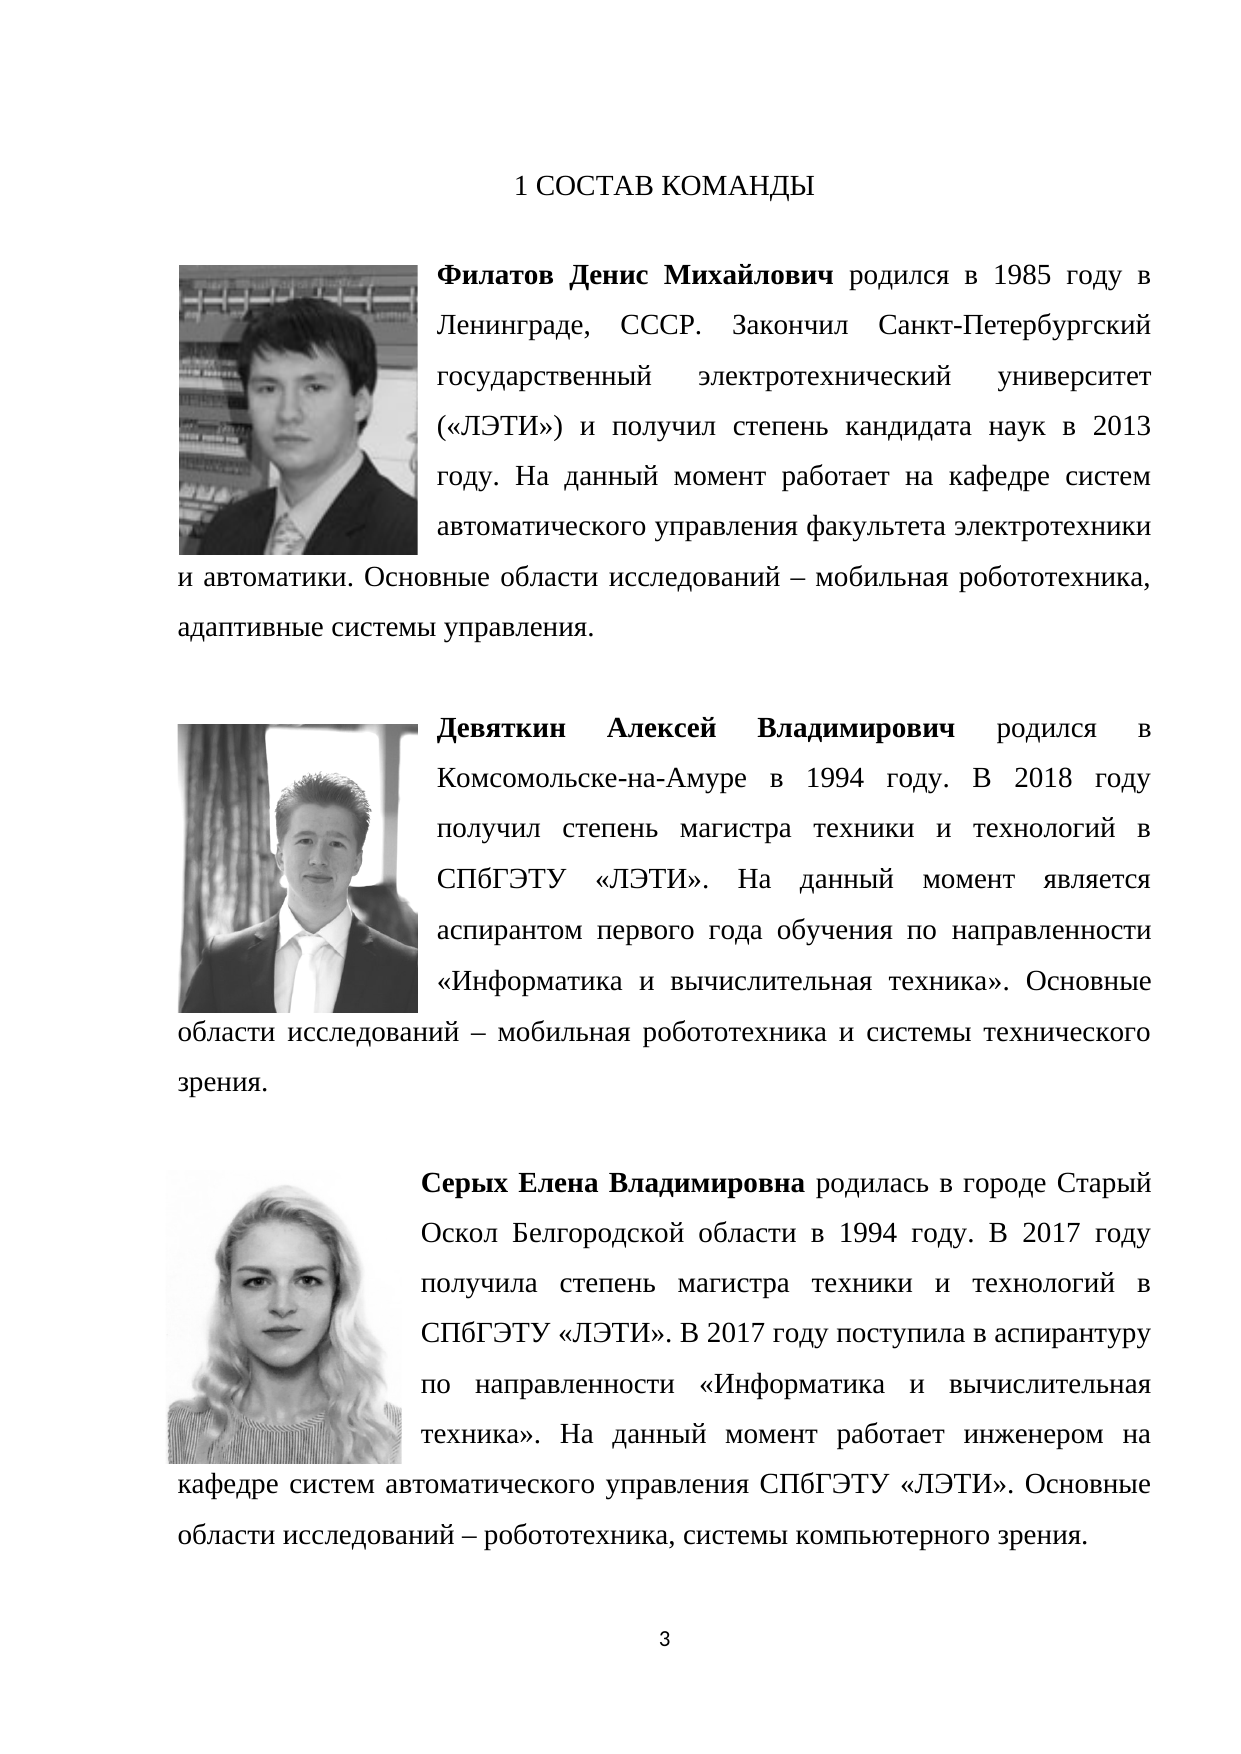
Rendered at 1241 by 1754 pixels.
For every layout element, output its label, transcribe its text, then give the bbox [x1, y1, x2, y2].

text Серых Елена Владимировна родилась в городе Старый Оскол Белгородской области в 1994 году. В 2017 году получила степень магистра техники и технологий в СПбГЭТУ «ЛЭТИ». В 2017 году поступила в аспирантуру по направленности «Информатика и вычислительная техника». На данный момент работает инженером на кафедре систем автоматического управления СПбГЭТУ «ЛЭТИ». Основные области исследований – робототехника, системы компьютерного зрения. [177, 1114, 1152, 1500]
subtitle 1 СОСТАВ КОМАНДЫ [177, 168, 1152, 202]
text Филатов Денис Михайлович родился в 1985 году в Ленинграде, СССР. Закончил Санкт-Петербургский государственный электротехнический университет («ЛЭТИ») и получил степень кандидата наук в 2013 году. На данный момент работает на кафедре систем автоматического управления факультета электротехники и автоматики. Основные области исследований – мобильная робототехника, адаптивные системы управления. [177, 257, 1152, 592]
text Девяткин Алексей Владимирович родился в Комсомольске-на-Амуре в 1994 году. В 2018 году получил степень магистра техники и технологий в СПбГЭТУ «ЛЭТИ». На данный момент является аспирантом первого года обучения по направленности «Информатика и вычислительная техника». Основные области исследований – мобильная робототехника и системы технического зрения. [177, 659, 1152, 1047]
